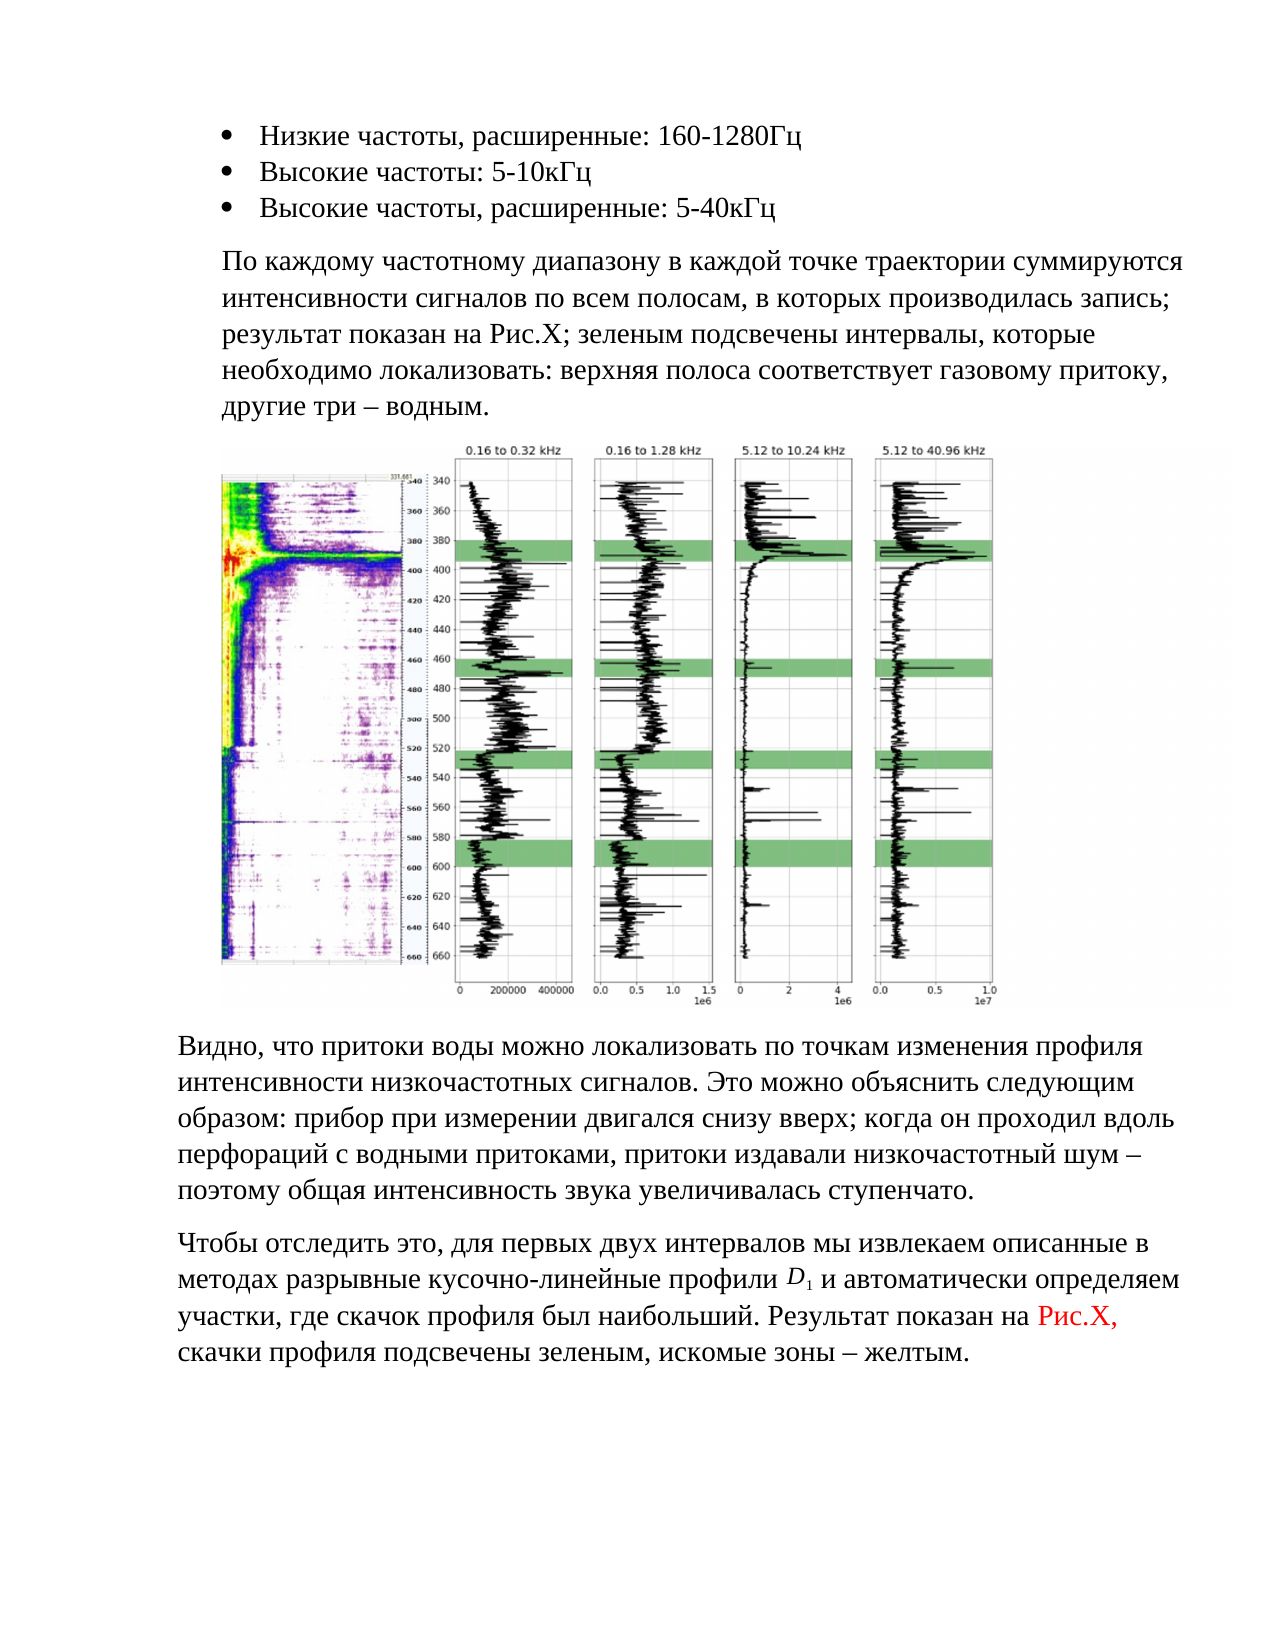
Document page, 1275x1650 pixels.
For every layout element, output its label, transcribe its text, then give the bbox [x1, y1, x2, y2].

picture [221, 441, 1231, 1009]
list Высокие частоты, расширенные: 5-40кГц [222, 191, 1186, 224]
text По каждому частотному диапазону в каждой точке траектории суммируются интенсивности сигналов по всем полосам, в которых производилась запись; результат показан на Рис.Х; зеленым подсвечены интервалы, которые необходимо локализовать: верхняя полоса соответствует газовому притоку, другие три – водным. [222, 243, 1186, 422]
list Высокие частоты: 5-10кГц [222, 154, 1186, 188]
text Чтобы отследить это, для первых двух интервалов мы извлекаем описанные в методах разрывные кусочно-линейные профили и автоматически определяем участки, где скачок профиля был наибольший. Результат показан на Рис.Х, скачки профиля подсвечены зеленым, искомые зоны – желтым. [177, 1225, 1186, 1367]
text Видно, что притоки воды можно локализовать по точкам изменения профиля интенсивности низкочастотных сигналов. Это можно объяснить следующим образом: прибор при измерении двигался снизу вверх; когда он проходил вдоль перфораций с водными притоками, притоки издавали низкочастотный шум – поэтому общая интенсивность звука увеличивалась ступенчато. [177, 1028, 1186, 1206]
list Низкие частоты, расширенные: 160-1280Гц [222, 118, 1186, 152]
